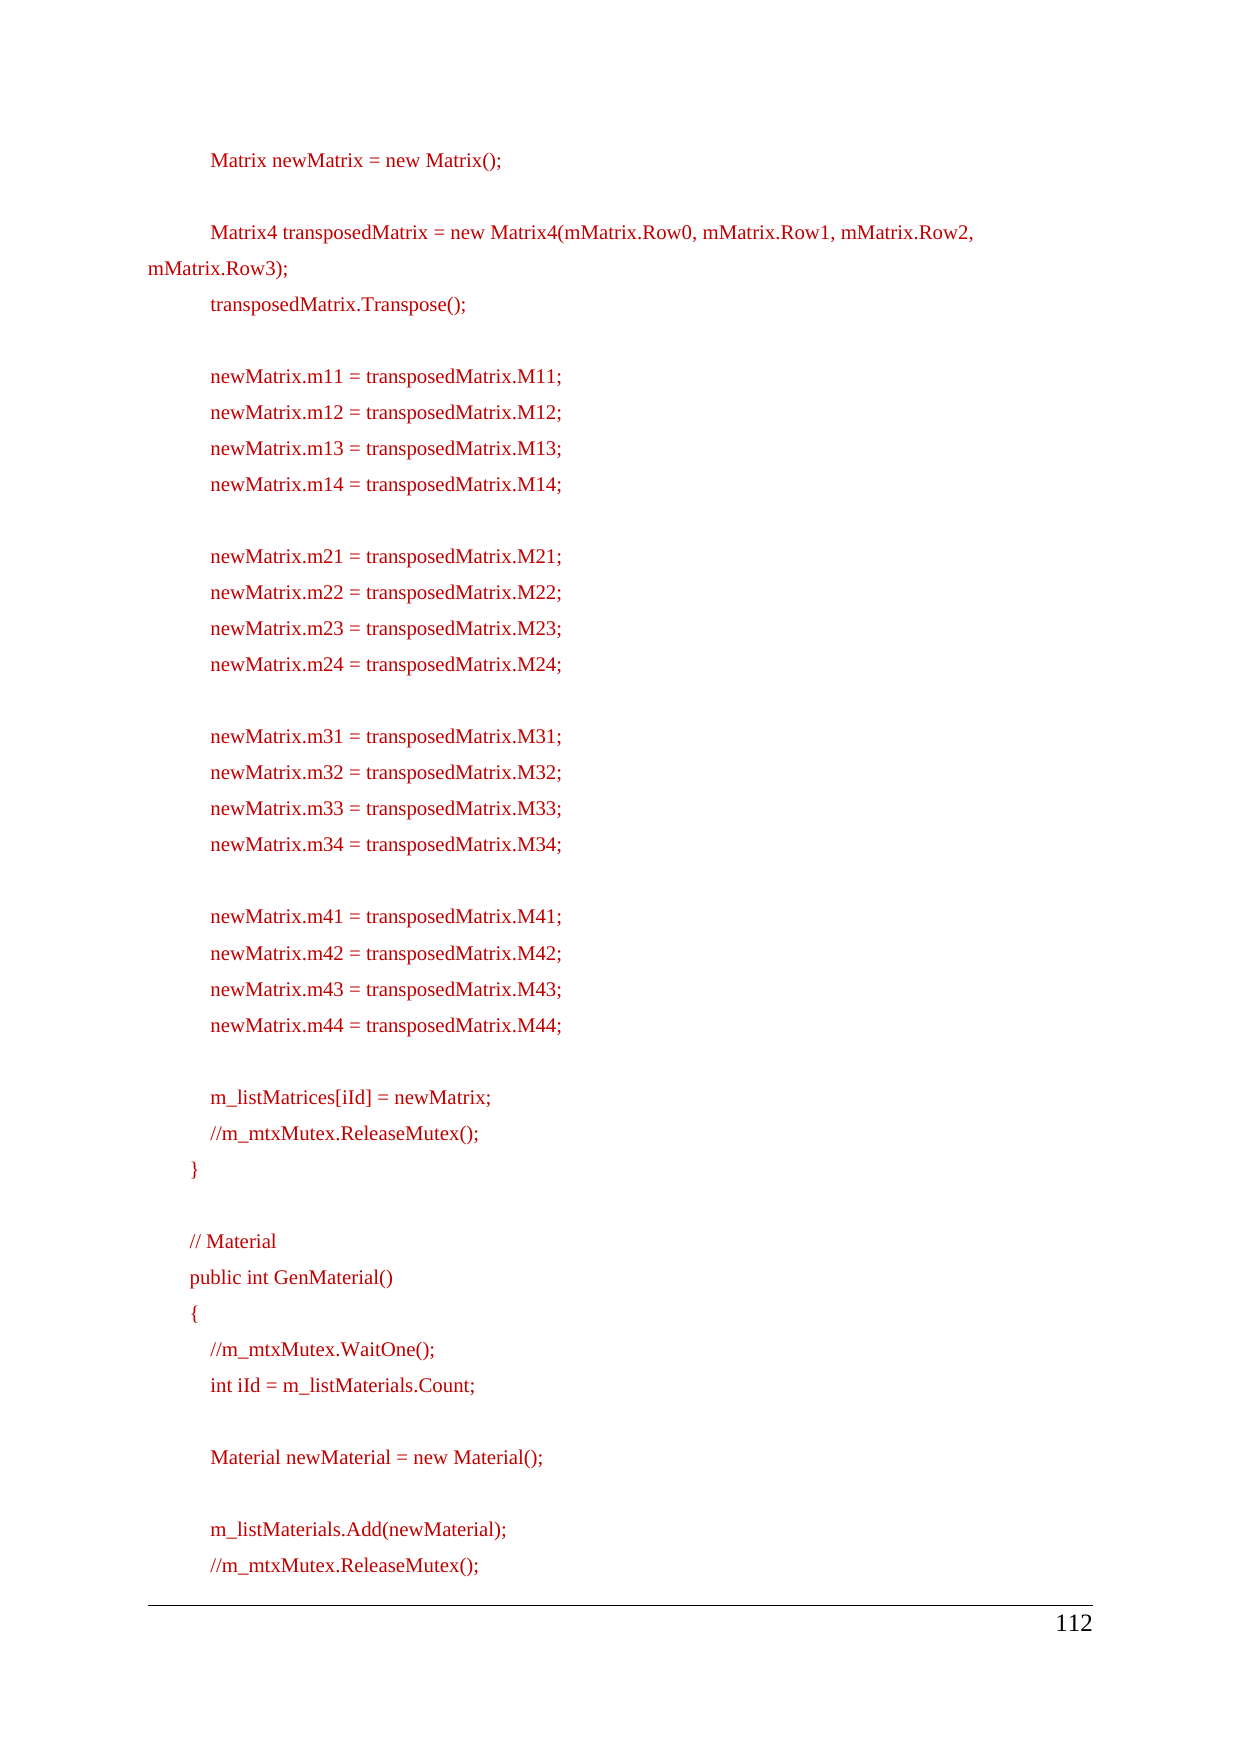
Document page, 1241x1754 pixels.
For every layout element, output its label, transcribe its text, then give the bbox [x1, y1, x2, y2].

text newMatrix.m33 = transposedMatrix.M33; [148, 796, 1093, 820]
text newMatrix.m21 = transposedMatrix.M21; [148, 544, 1093, 568]
text newMatrix.m22 = transposedMatrix.M22; [148, 580, 1093, 604]
text newMatrix.m31 = transposedMatrix.M31; [148, 724, 1093, 748]
text m_listMaterials.Add(newMaterial); [148, 1517, 1093, 1541]
text newMatrix.m41 = transposedMatrix.M41; [148, 904, 1093, 928]
text { [148, 1301, 1093, 1325]
text Matrix4 transposedMatrix = new Matrix4(mMatrix.Row0, mMatrix.Row1, mMatrix.Row2, mMatrix.Row3); [148, 220, 1093, 280]
text Material newMaterial = new Material(); [148, 1445, 1093, 1469]
text newMatrix.m34 = transposedMatrix.M34; [148, 832, 1093, 856]
text newMatrix.m24 = transposedMatrix.M24; [148, 652, 1093, 676]
text public int GenMaterial() [148, 1265, 1093, 1289]
text Matrix newMatrix = new Matrix(); [148, 148, 1093, 172]
text } [148, 1157, 1093, 1181]
text newMatrix.m11 = transposedMatrix.M11; [148, 364, 1093, 388]
text newMatrix.m42 = transposedMatrix.M42; [148, 941, 1093, 964]
text newMatrix.m12 = transposedMatrix.M12; [148, 400, 1093, 424]
text transposedMatrix.Transpose(); [148, 292, 1093, 316]
text m_listMatrices[iId] = newMatrix; [148, 1085, 1093, 1109]
text newMatrix.m32 = transposedMatrix.M32; [148, 760, 1093, 784]
text int iId = m_listMaterials.Count; [148, 1373, 1093, 1397]
text newMatrix.m14 = transposedMatrix.M14; [148, 472, 1093, 496]
text newMatrix.m44 = transposedMatrix.M44; [148, 1013, 1093, 1037]
text // Material [148, 1229, 1093, 1253]
text //m_mtxMutex.ReleaseMutex(); [148, 1121, 1093, 1145]
text //m_mtxMutex.ReleaseMutex(); [148, 1553, 1093, 1577]
text newMatrix.m23 = transposedMatrix.M23; [148, 616, 1093, 640]
text //m_mtxMutex.WaitOne(); [148, 1337, 1093, 1361]
text newMatrix.m13 = transposedMatrix.M13; [148, 436, 1093, 460]
text newMatrix.m43 = transposedMatrix.M43; [148, 977, 1093, 1001]
